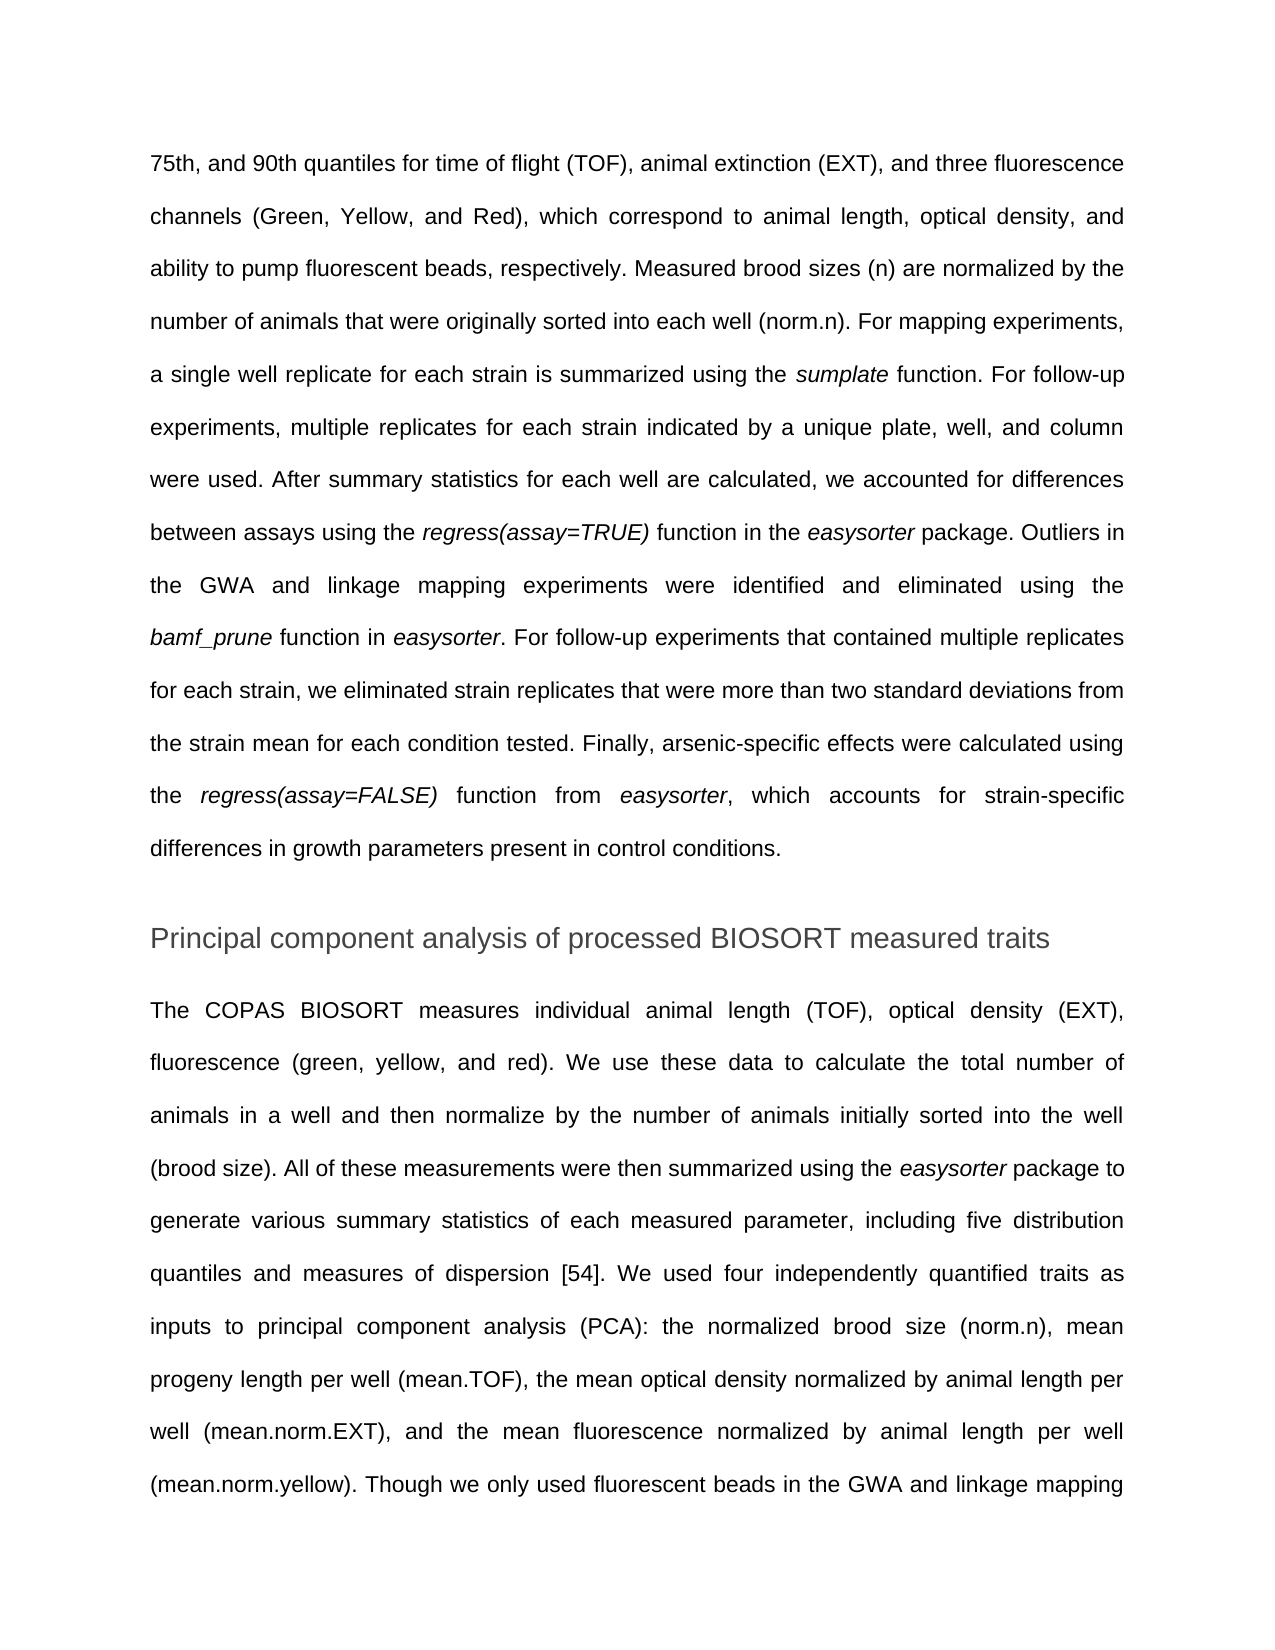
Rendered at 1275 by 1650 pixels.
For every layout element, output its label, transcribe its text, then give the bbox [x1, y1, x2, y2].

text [150, 997, 1125, 1497]
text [150, 150, 1125, 862]
subtitle Principal component analysis of processed BIOSORT measured traits [150, 921, 1125, 955]
